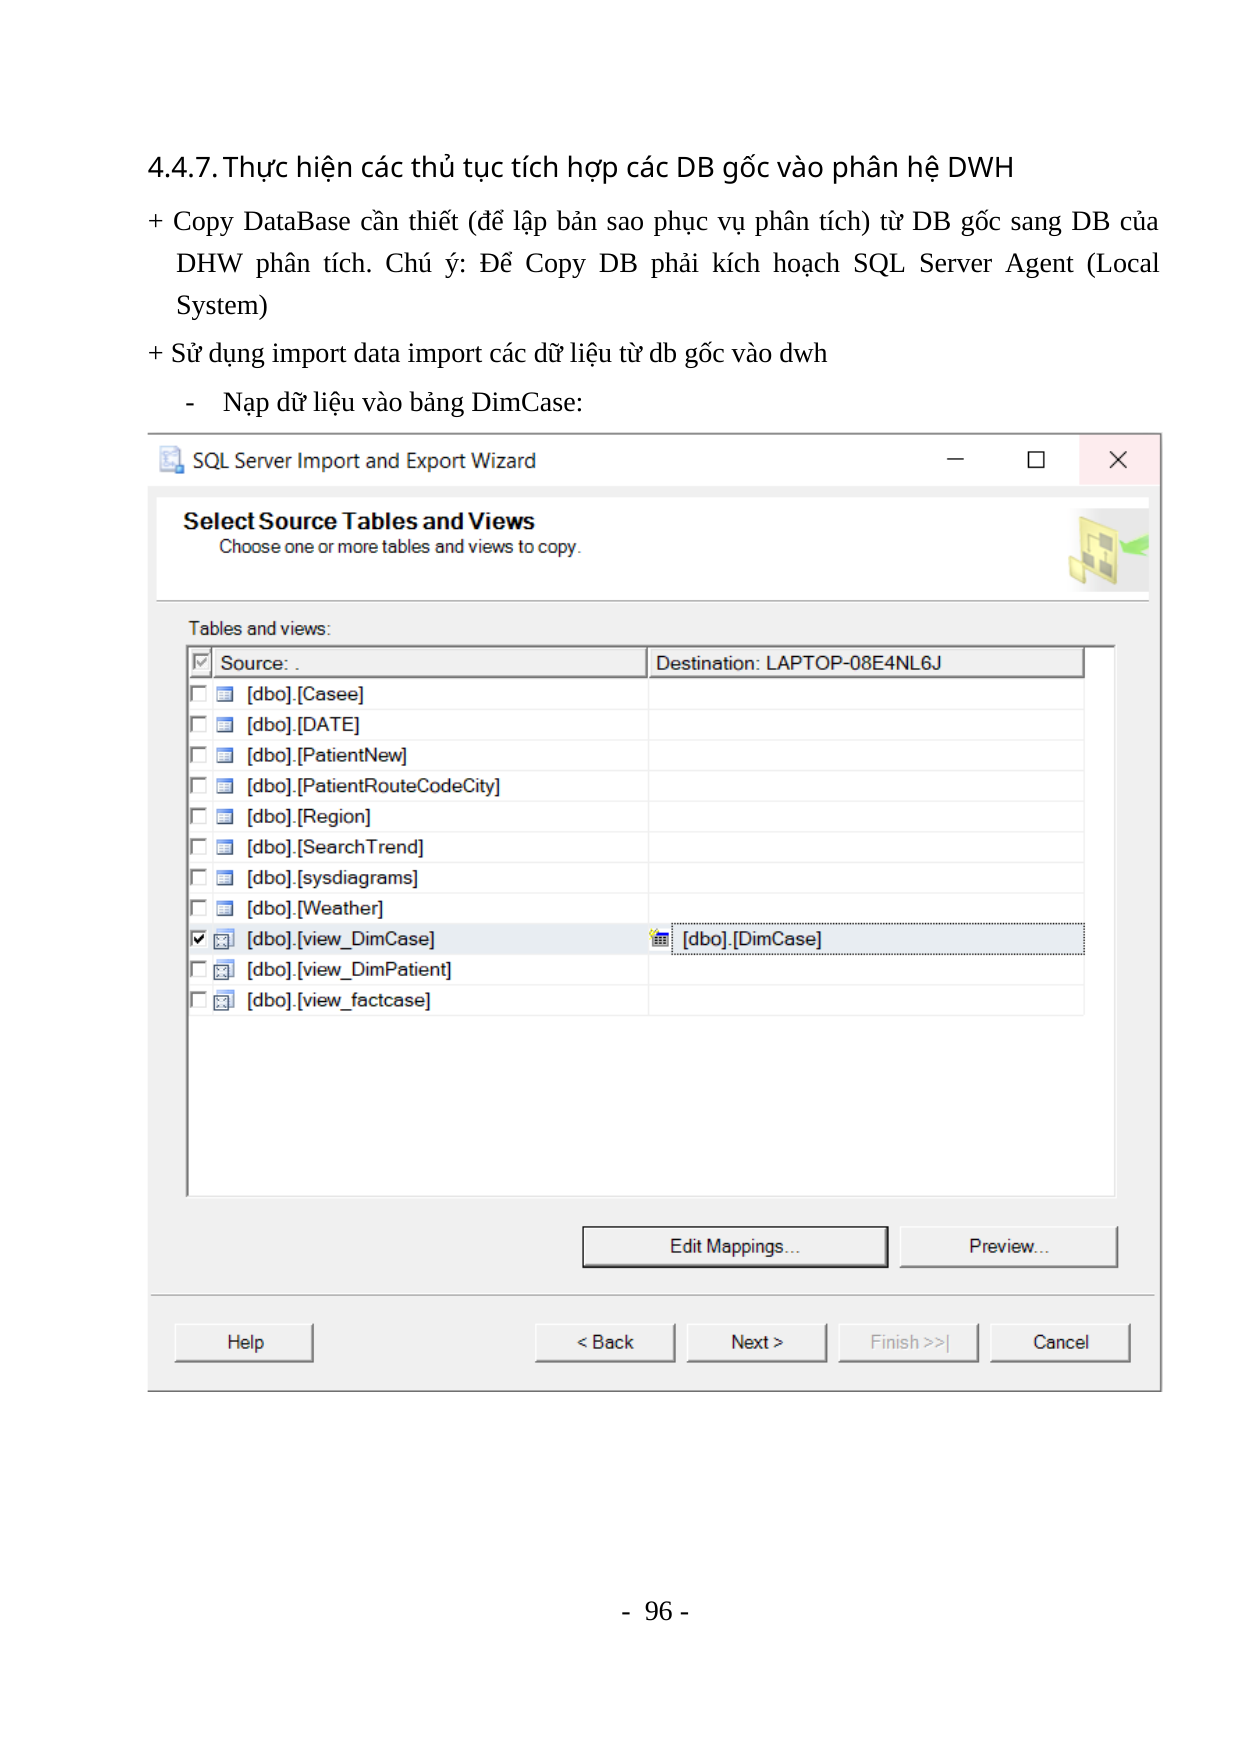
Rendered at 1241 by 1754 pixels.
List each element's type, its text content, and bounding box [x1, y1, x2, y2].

list Nạp dữ liệu vào bảng DimCase: [185, 384, 1162, 417]
text + Sử dụng import data import các dữ liệu từ db gốc vào dwh [148, 336, 1162, 369]
picture [147, 432, 1163, 1392]
text + Copy DataBase cần thiết (để lập bản sao phục vụ phân tích) từ DB gốc sang DB của DHW phân tích. Chú ý: Để Copy DB phải kích hoạch SQL Server Agent (Local System) [148, 236, 1162, 320]
subtitle Thực hiện các thủ tục tích hợp các DB gốc vào phân hệ DWH [148, 148, 1162, 186]
